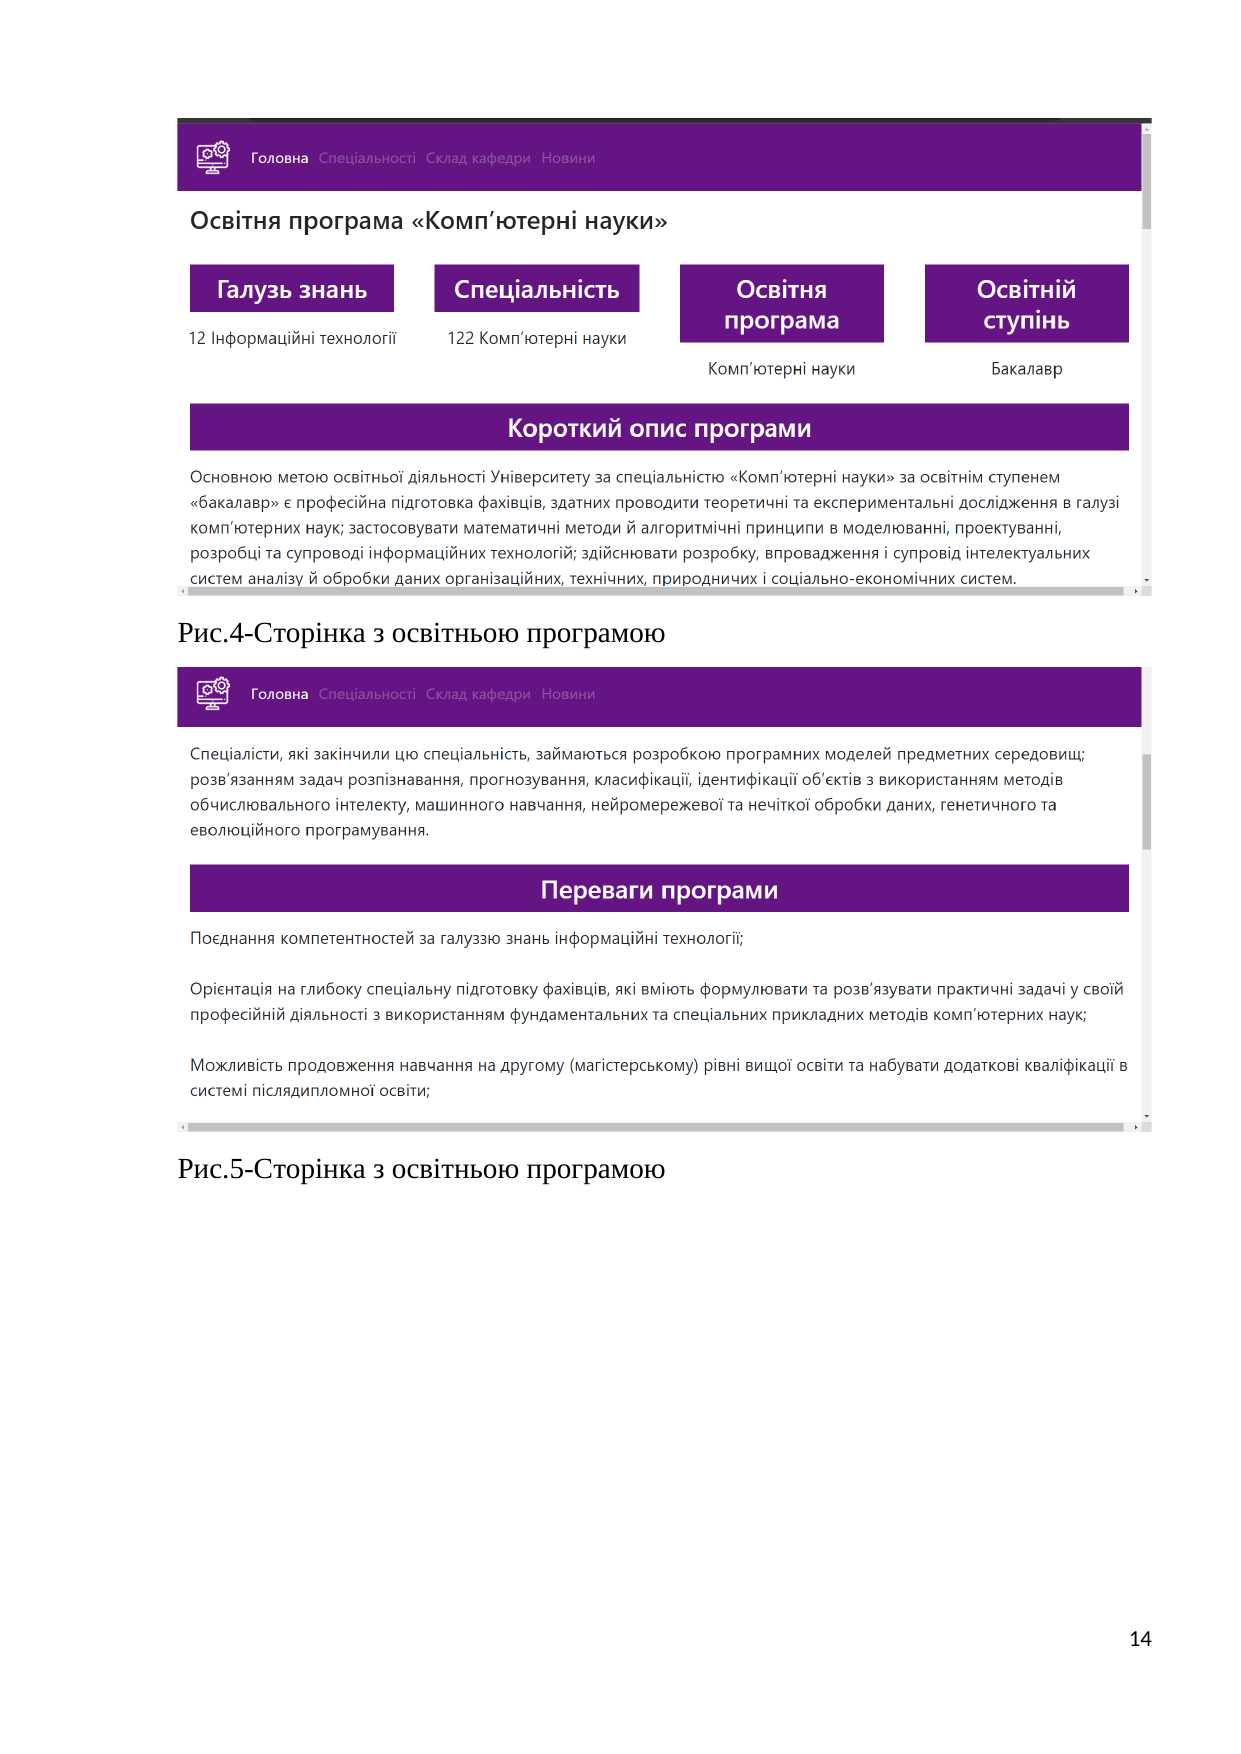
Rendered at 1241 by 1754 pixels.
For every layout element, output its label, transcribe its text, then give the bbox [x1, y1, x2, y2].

picture [177, 118, 1152, 596]
text Рис.5-Сторінка з освітньою програмою [177, 1151, 1152, 1184]
picture [177, 667, 1152, 1132]
text Рис.4-Сторінка з освітньою програмою [177, 615, 1152, 648]
